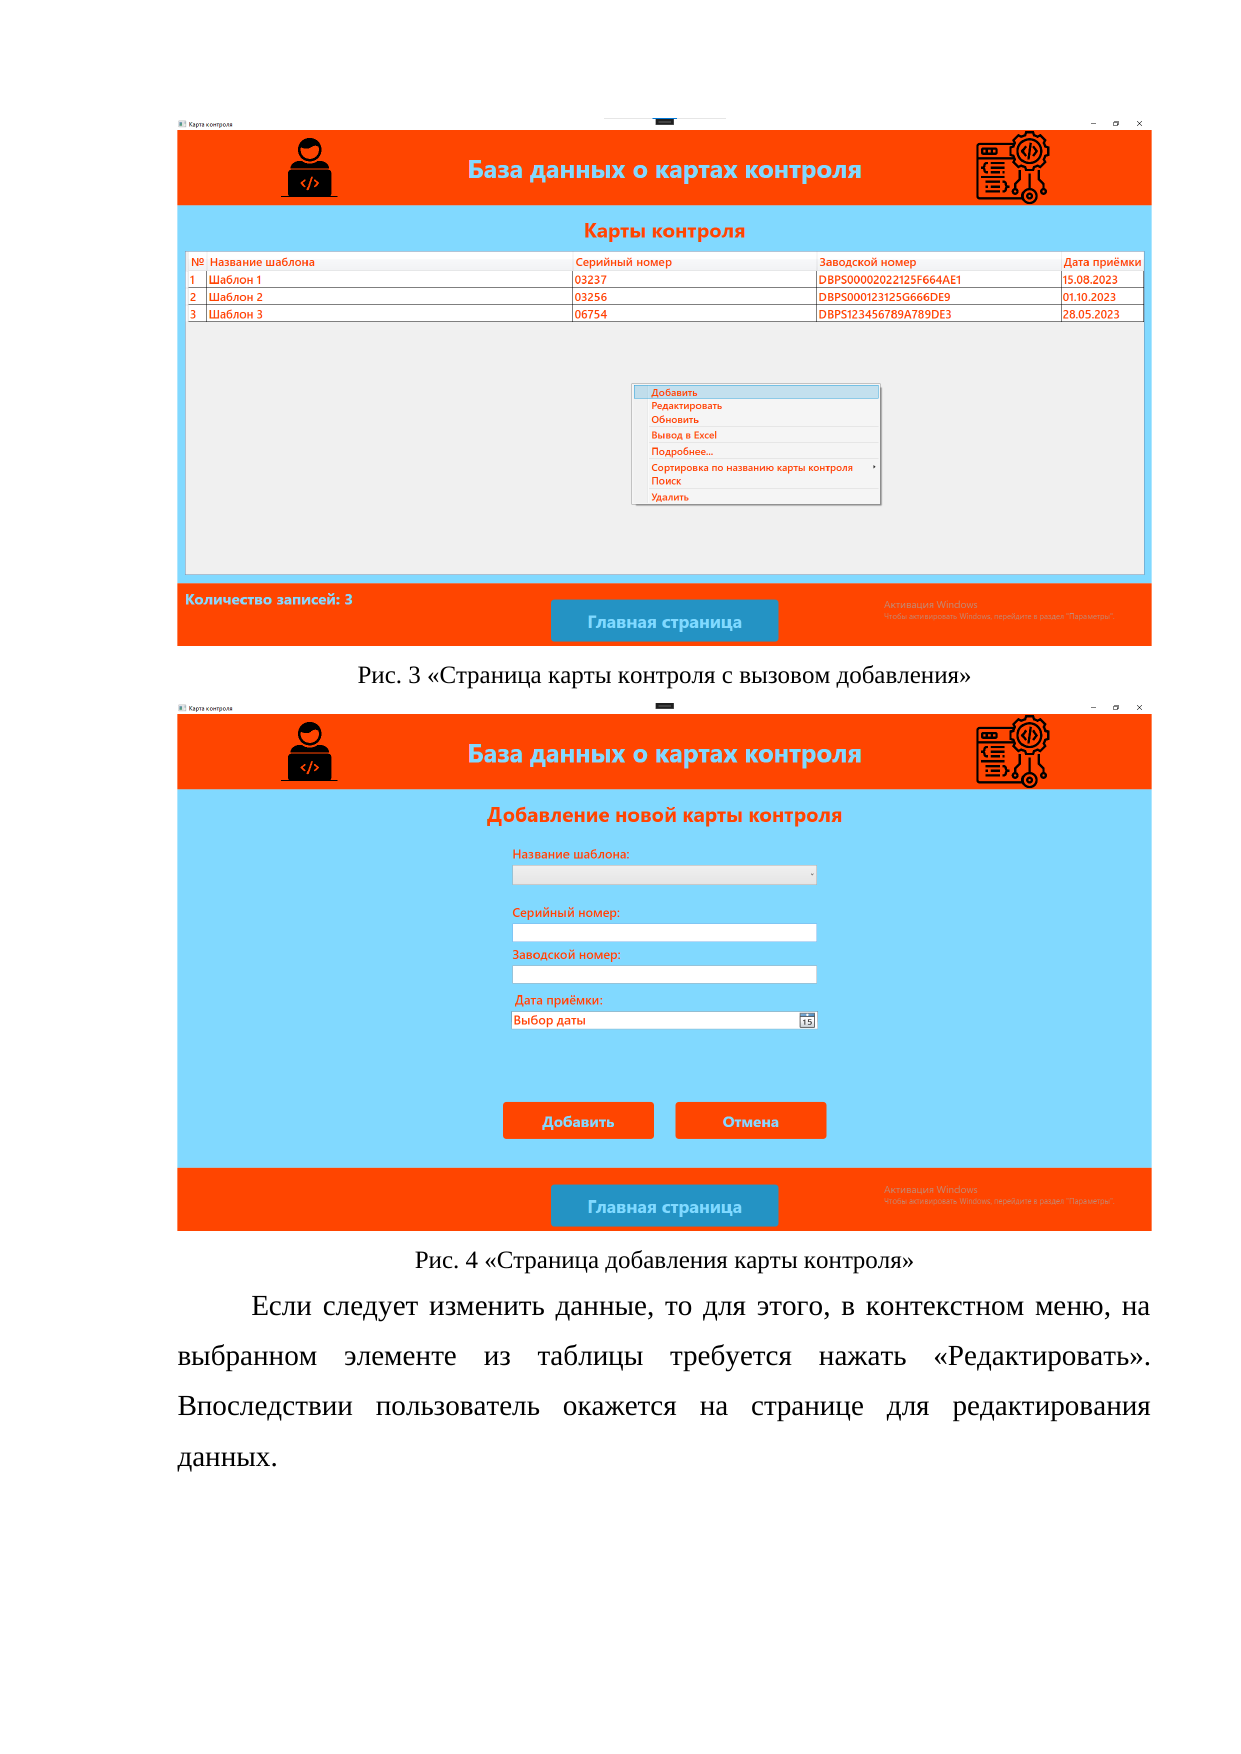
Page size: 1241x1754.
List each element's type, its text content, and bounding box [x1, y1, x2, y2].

text Рис. 3 «Страница карты контроля с вызовом добавления» [177, 660, 1152, 689]
text Рис. 4 «Страница добавления карты контроля» [177, 1245, 1152, 1273]
picture [177, 703, 1152, 1231]
picture [177, 118, 1152, 646]
text Если следует изменить данные, то для этого, в контекстном меню, на выбранном элементе из таблицы требуется нажать «Редактировать». Впоследствии пользователь окажется на странице для редактирования данных. [177, 1288, 1152, 1472]
